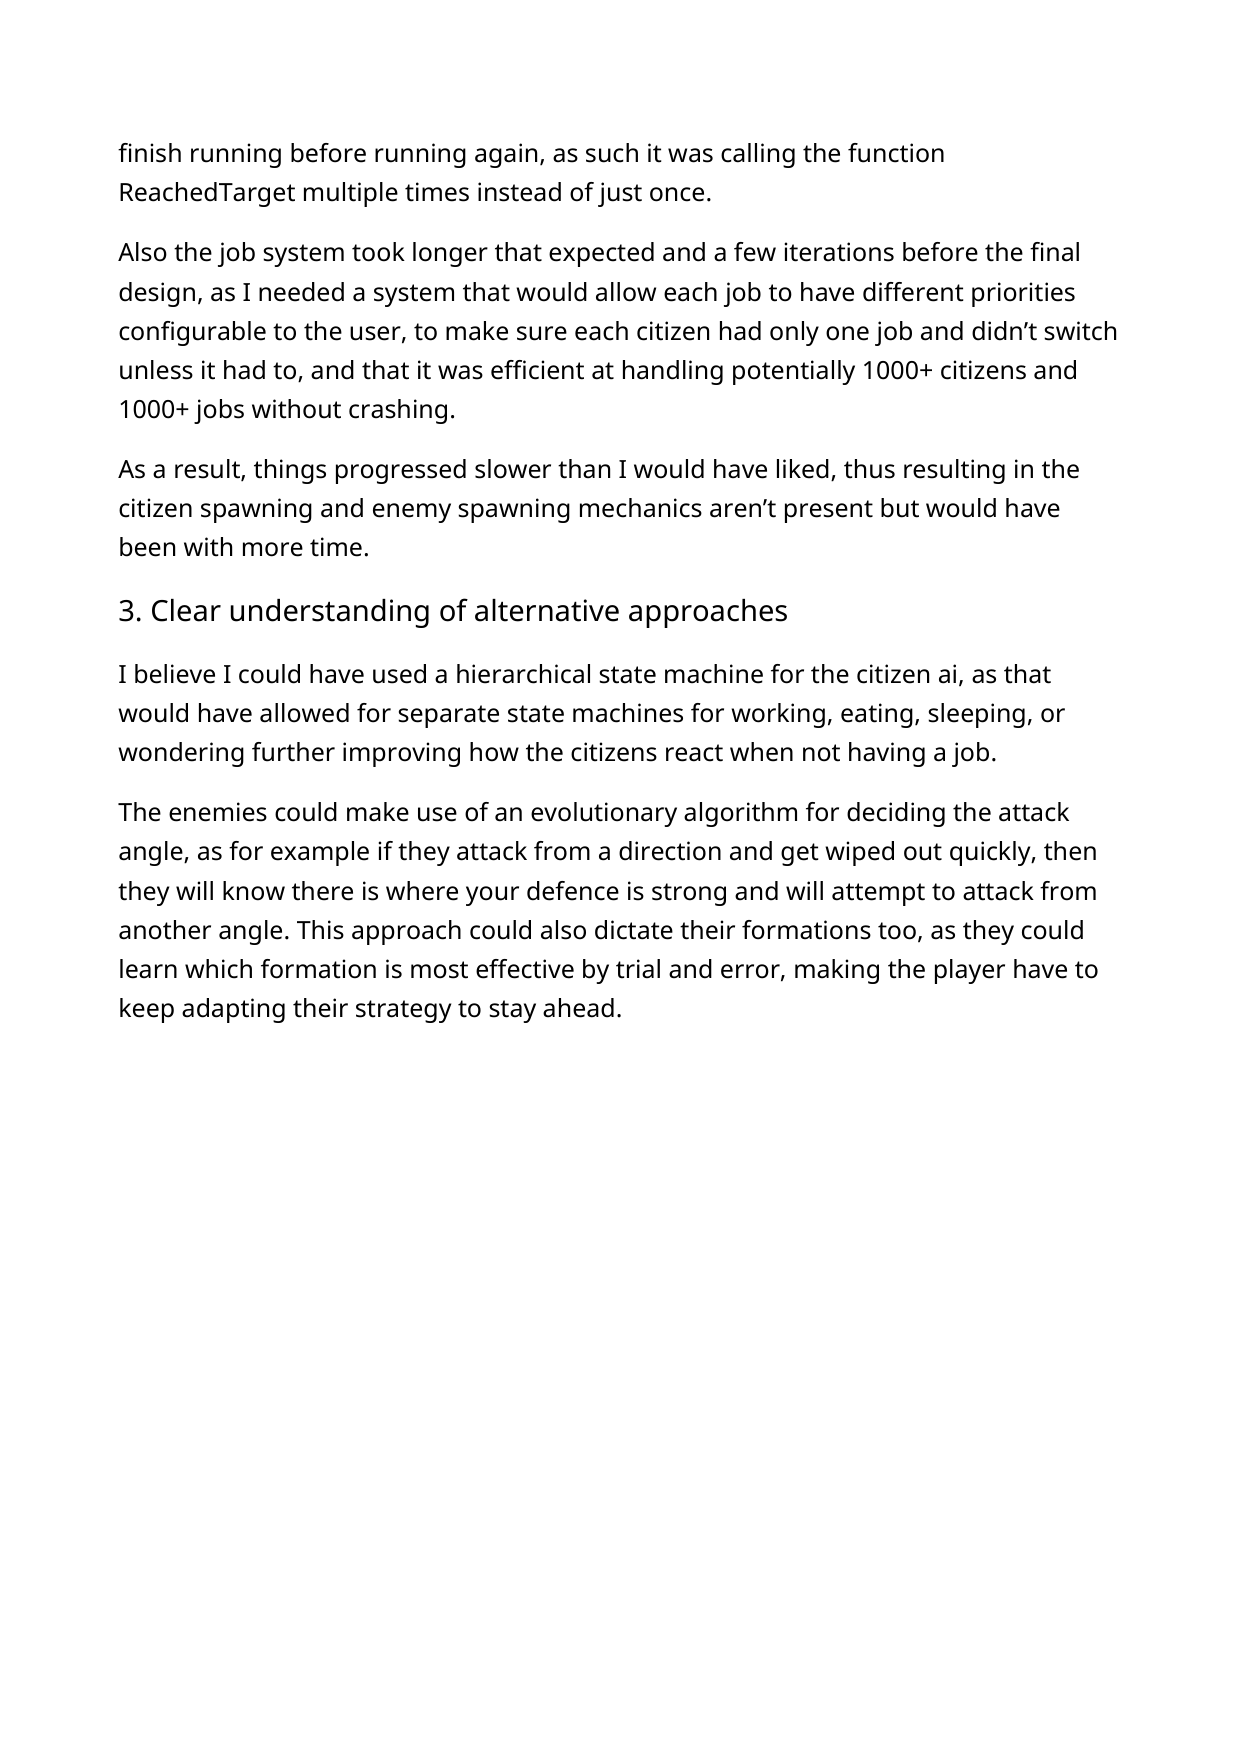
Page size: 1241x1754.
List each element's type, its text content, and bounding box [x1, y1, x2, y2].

text I believe I could have used a hierarchical state machine for the citizen ai, as that would have allowed for separate state machines for working, eating, sleeping, or wondering further improving how the citizens react when not having a job. [118, 656, 1122, 769]
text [118, 136, 1122, 209]
text 3. Clear understanding of alternative approaches [118, 590, 1122, 630]
text Also the job system took longer that expected and a few iterations before the final design, as I needed a system that would allow each job to have different priorities configurable to the user, to make sure each citizen had only one job and didn’t switch unless it had to, and that it was efficient at handling potentially 1000+ citizens and 1000+ jobs without crashing. [118, 235, 1122, 426]
text The enemies could make use of an evolutionary algorithm for deciding the attack angle, as for example if they attack from a direction and get wiped out quickly, then they will know there is where your defence is strong and will attempt to attack from another angle. This approach could also dictate their formations too, as they could learn which formation is most effective by trial and error, making the player have to keep adapting their strategy to stay ahead. [118, 795, 1122, 1025]
text As a result, things progressed slower than I would have liked, thus resulting in the citizen spawning and enemy spawning mechanics aren’t present but would have been with more time. [118, 452, 1122, 564]
